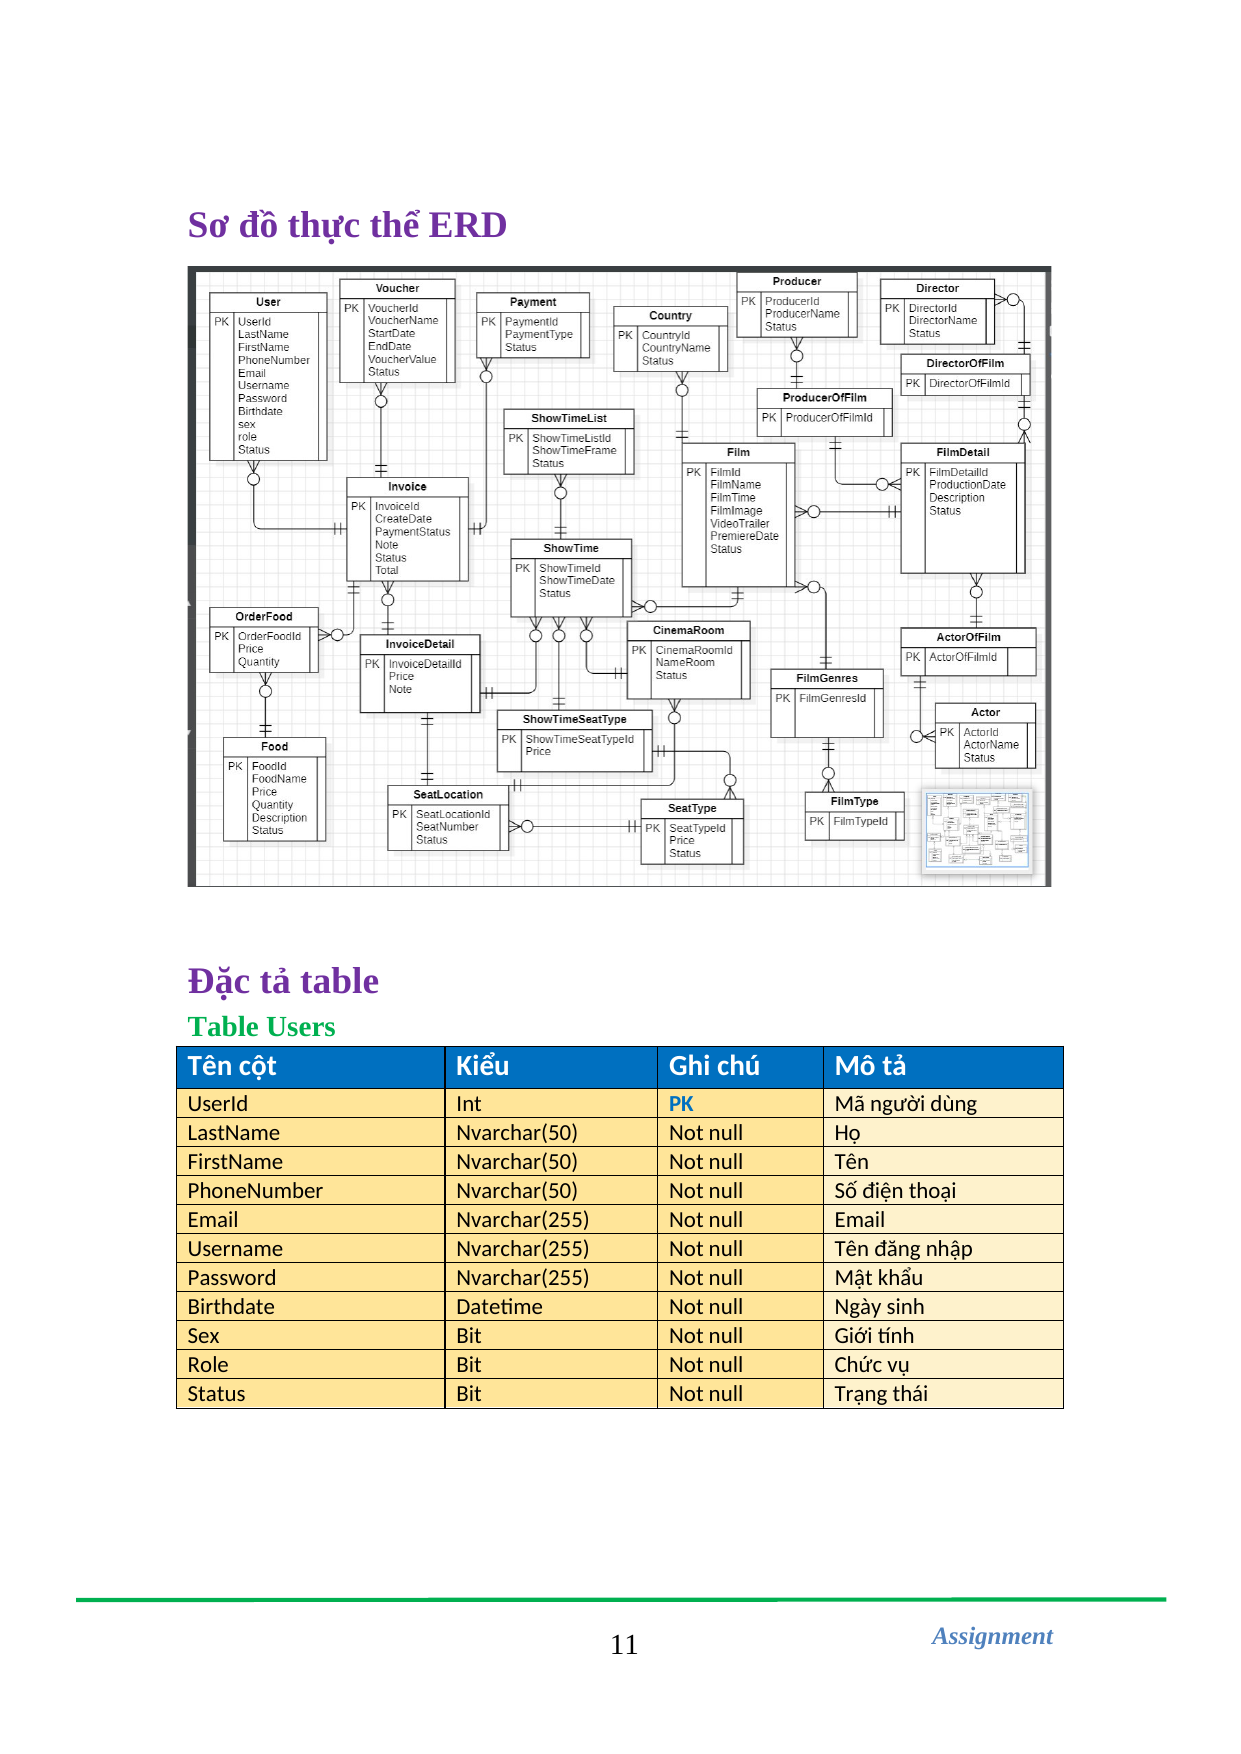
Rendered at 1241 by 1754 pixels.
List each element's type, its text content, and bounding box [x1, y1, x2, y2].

table_cell Chức vụ [824, 1350, 1063, 1378]
table_cell Nvarchar(50) [446, 1176, 657, 1204]
table_cell Not null [658, 1118, 823, 1146]
table_cell Ngày sinh [824, 1292, 1063, 1320]
text Sơ đồ thực thể ERD [187, 203, 1053, 246]
table_cell Not null [658, 1263, 823, 1291]
table_cell Nvarchar(50) [446, 1147, 657, 1175]
table_cell Bit [446, 1350, 657, 1378]
table_header Ghi chú [658, 1047, 823, 1088]
table_cell FirstName [177, 1147, 444, 1175]
table_cell Datetime [446, 1292, 657, 1320]
table_cell PhoneNumber [177, 1176, 444, 1204]
subtitle Table Users [187, 1009, 1053, 1043]
table_cell Not null [658, 1292, 823, 1320]
table_cell Bit [446, 1321, 657, 1349]
table_cell Họ [824, 1118, 1063, 1146]
table_cell Role [177, 1350, 444, 1378]
table_cell Số điện thoại [824, 1176, 1063, 1204]
table_header Kiểu [446, 1047, 657, 1088]
table_cell Not null [658, 1234, 823, 1262]
table_cell Int [446, 1089, 657, 1117]
table_cell Bit [446, 1379, 657, 1407]
table_cell Username [177, 1234, 444, 1262]
table_cell Tên đăng nhập [824, 1234, 1063, 1262]
table_cell Giới tính [824, 1321, 1063, 1349]
table_cell PK [658, 1089, 823, 1117]
table_cell Nvarchar(255) [446, 1263, 657, 1291]
table_cell Not null [658, 1147, 823, 1175]
picture [187, 266, 1052, 887]
subtitle Đặc tả table [187, 959, 1053, 1002]
table_header Tên cột [177, 1047, 444, 1088]
table_cell Email [824, 1205, 1063, 1233]
table_cell Password [177, 1263, 444, 1291]
table_cell Email [177, 1205, 444, 1233]
table_cell Tên [824, 1147, 1063, 1175]
table_cell Not null [658, 1205, 823, 1233]
table_cell Not null [658, 1350, 823, 1378]
table_cell UserId [177, 1089, 444, 1117]
table_cell Not null [658, 1379, 823, 1407]
table_header Mô tả [824, 1047, 1063, 1088]
table_cell Not null [658, 1176, 823, 1204]
table_cell LastName [177, 1118, 444, 1146]
table_cell Trạng thái [824, 1379, 1063, 1407]
table_cell Mã người dùng [824, 1089, 1063, 1117]
table_cell Not null [658, 1321, 823, 1349]
table_cell Nvarchar(50) [446, 1118, 657, 1146]
table_cell Nvarchar(255) [446, 1234, 657, 1262]
table_cell Birthdate [177, 1292, 444, 1320]
table_cell Mật khẩu [824, 1263, 1063, 1291]
table_cell Status [177, 1379, 444, 1407]
table_cell Sex [177, 1321, 444, 1349]
table_cell Nvarchar(255) [446, 1205, 657, 1233]
